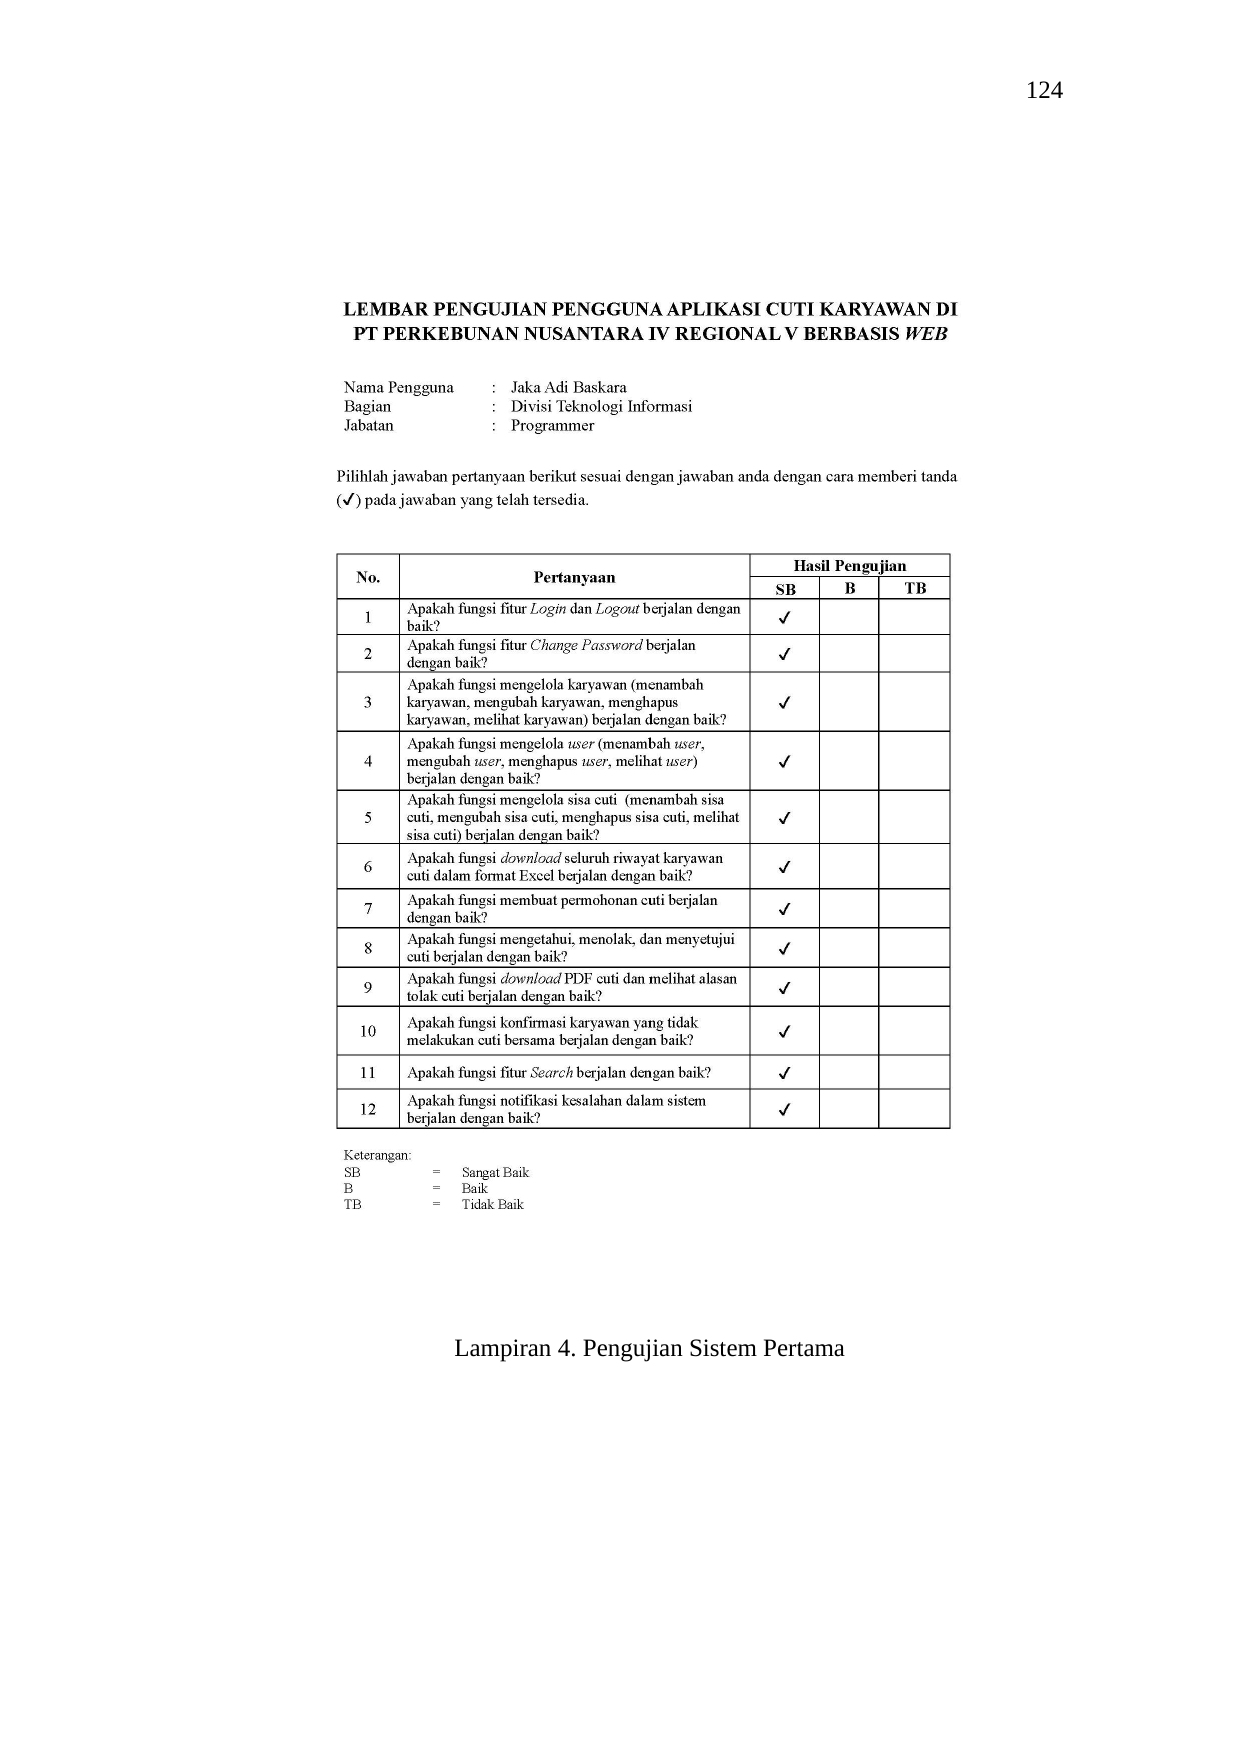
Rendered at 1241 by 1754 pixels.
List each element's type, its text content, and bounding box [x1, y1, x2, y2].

text Lampiran 4. Pengujian Sistem Pertama [236, 1333, 1063, 1362]
picture [236, 236, 1063, 1319]
